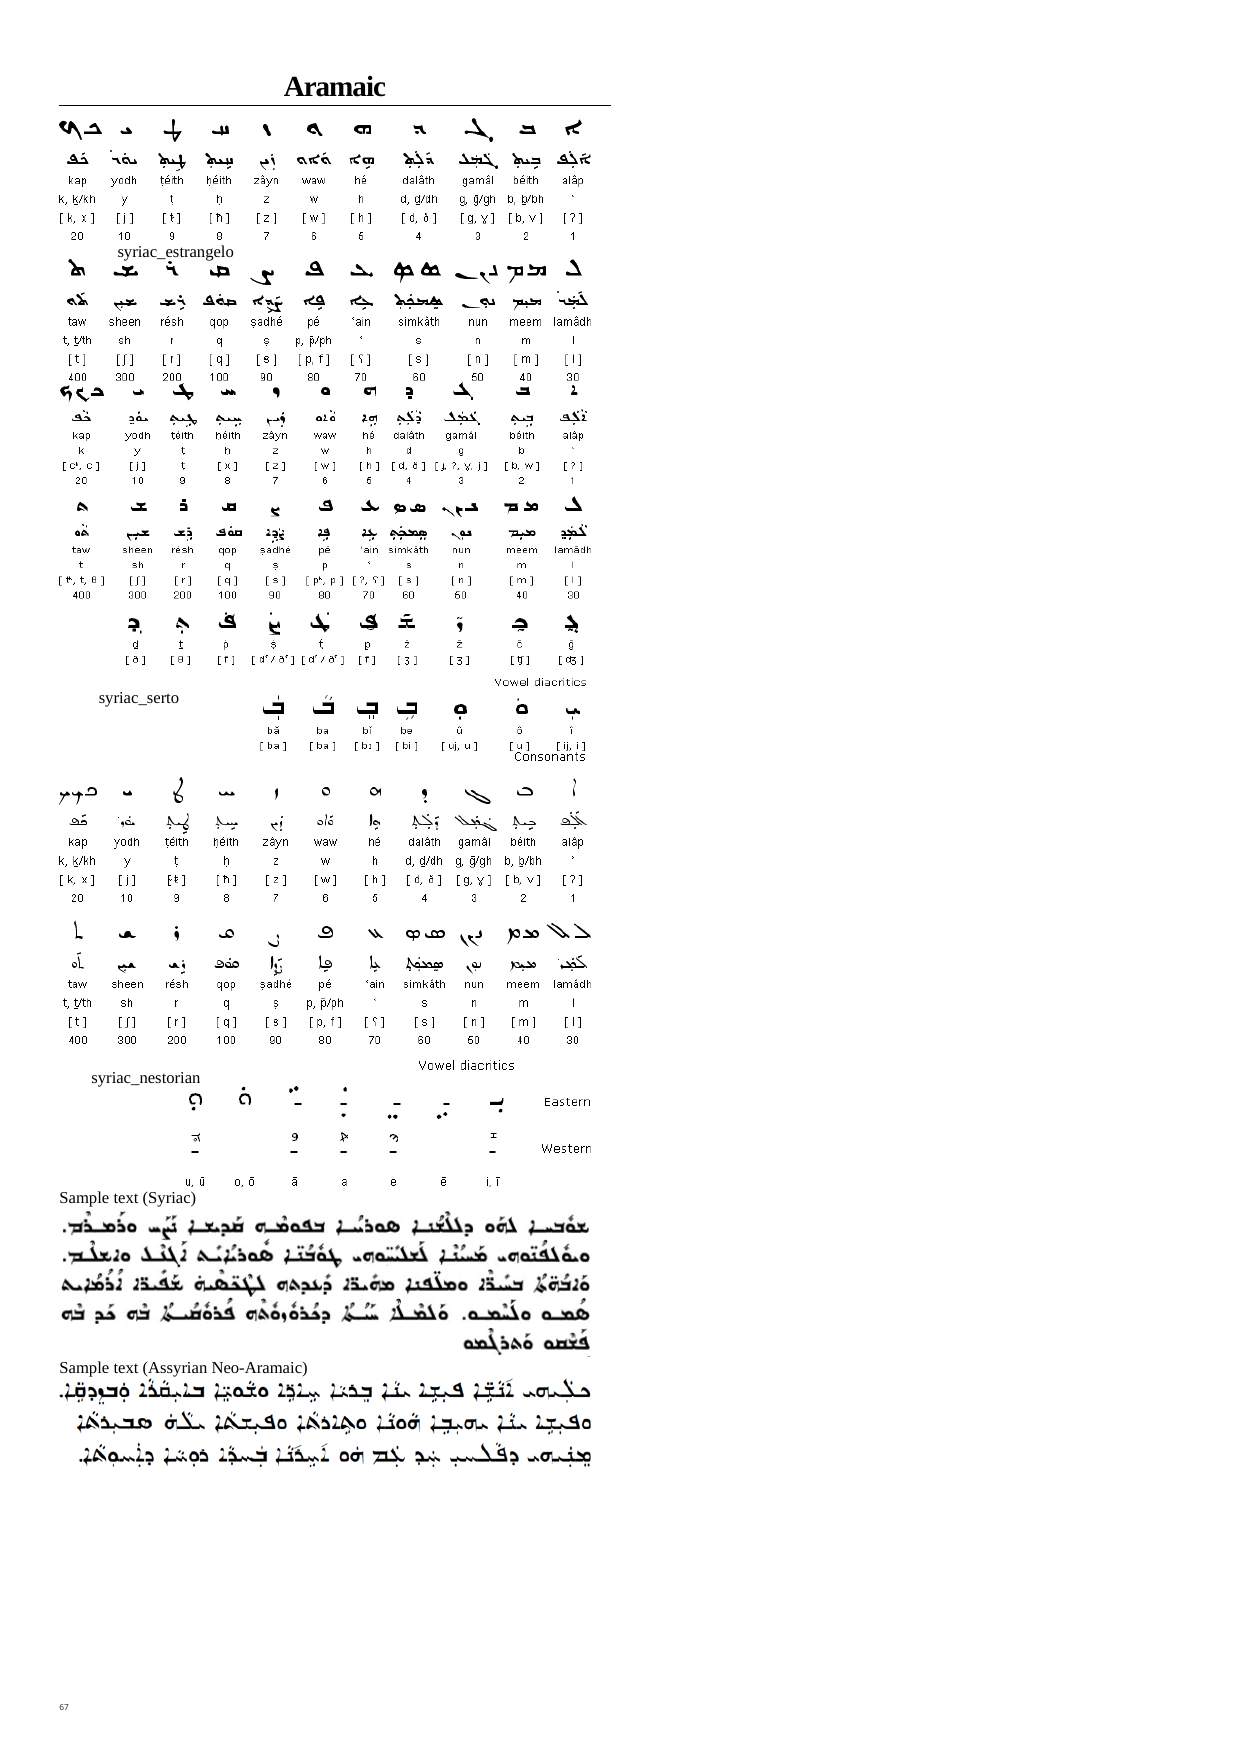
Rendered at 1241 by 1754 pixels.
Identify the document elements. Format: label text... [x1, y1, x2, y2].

picture [59, 752, 591, 1187]
text Sample text (Syriac) [59, 1188, 611, 1207]
picture [59, 1208, 591, 1357]
picture [59, 1378, 591, 1467]
picture [59, 382, 591, 751]
text Sample text (Assyrian Neo-Aramaic) [59, 1358, 611, 1377]
subtitle Aramaic [59, 69, 611, 105]
picture [59, 118, 591, 381]
